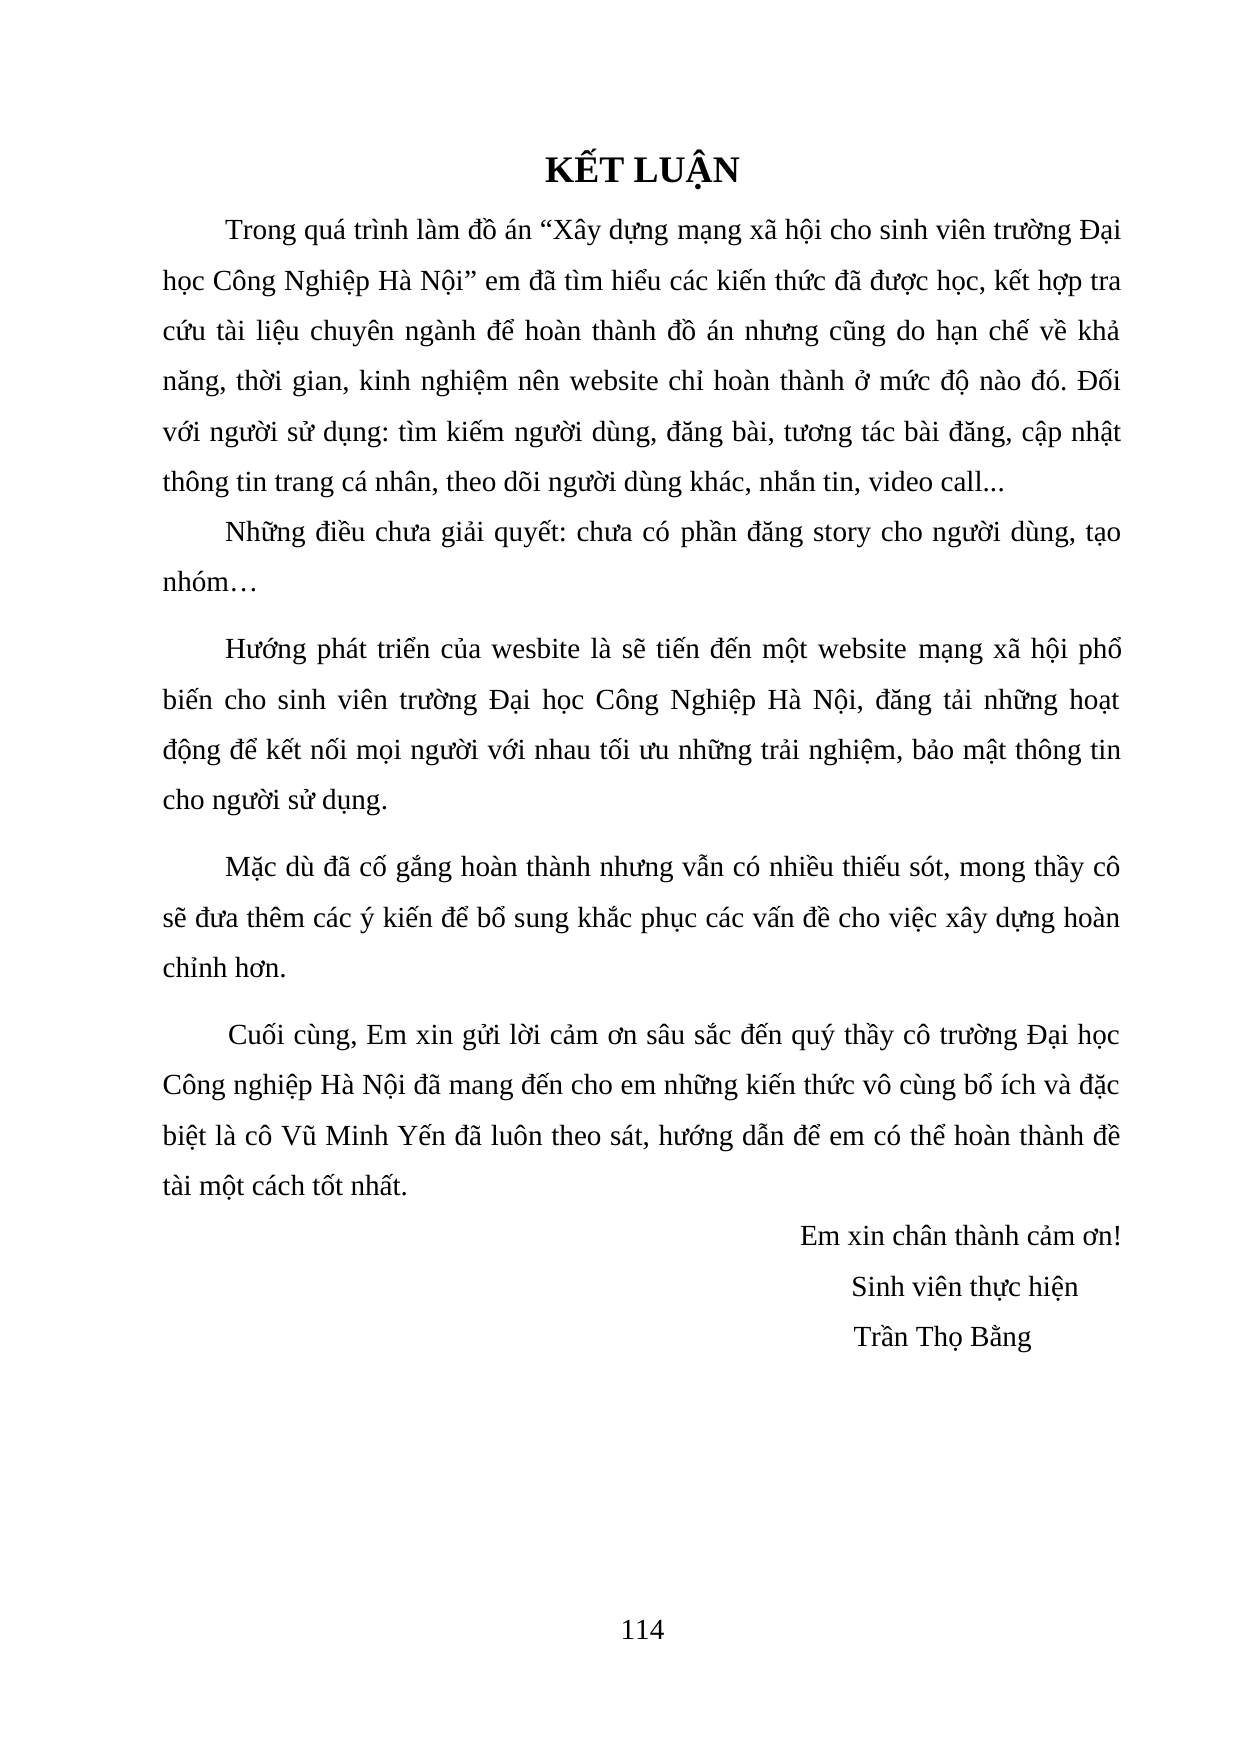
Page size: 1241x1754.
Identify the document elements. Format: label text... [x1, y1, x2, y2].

text Hướng phát triển của wesbite là sẽ tiến đến một website mạng xã hội phổ biến cho sinh viên trường Đại học Công Nghiệp Hà Nội, đăng tải những hoạt động để kết nối mọi người với nhau tối ưu những trải nghiệm, bảo mật thông tin cho người sử dụng. [162, 632, 1122, 816]
text Trần Thọ Bằng [687, 1319, 1122, 1352]
list Những điều chưa giải quyết: chưa có phần đăng story cho người dùng, tạo nhóm… [162, 514, 1122, 598]
subtitle KẾT LUẬN [162, 148, 1122, 191]
list Trong quá trình làm đồ án “Xây dựng mạng xã hội cho sinh viên trường Đại học Công Nghiệp Hà Nội” em đã tìm hiểu các kiến thức đã được học, kết hợp tra cứu tài liệu chuyên ngành để hoàn thành đồ án nhưng cũng do hạn chế về khả năng, thời gian, kinh nghiệm nên website chỉ hoàn thành ở mức độ nào đó. Đối với người sử dụng: tìm kiếm người dùng, đăng bài, tương tác bài đăng, cập nhật thông tin trang cá nhân, theo dõi người dùng khác, nhắn tin, video call... [162, 212, 1122, 497]
text Em xin chân thành cảm ơn! [387, 1218, 1122, 1252]
text Cuối cùng, Em xin gửi lời cảm ơn sâu sắc đến quý thầy cô trường Đại học Công nghiệp Hà Nội đã mang đến cho em những kiến thức vô cùng bổ ích và đặc biệt là cô Vũ Minh Yến đã luôn theo sát, hướng dẫn để em có thể hoàn thành đề tài một cách tốt nhất. [162, 1017, 1122, 1202]
text Sinh viên thực hiện [162, 1269, 1122, 1302]
text Mặc dù đã cố gắng hoàn thành nhưng vẫn có nhiều thiếu sót, mong thầy cô sẽ đưa thêm các ý kiến để bổ sung khắc phục các vấn đề cho việc xây dựng hoàn chỉnh hơn. [162, 849, 1122, 984]
